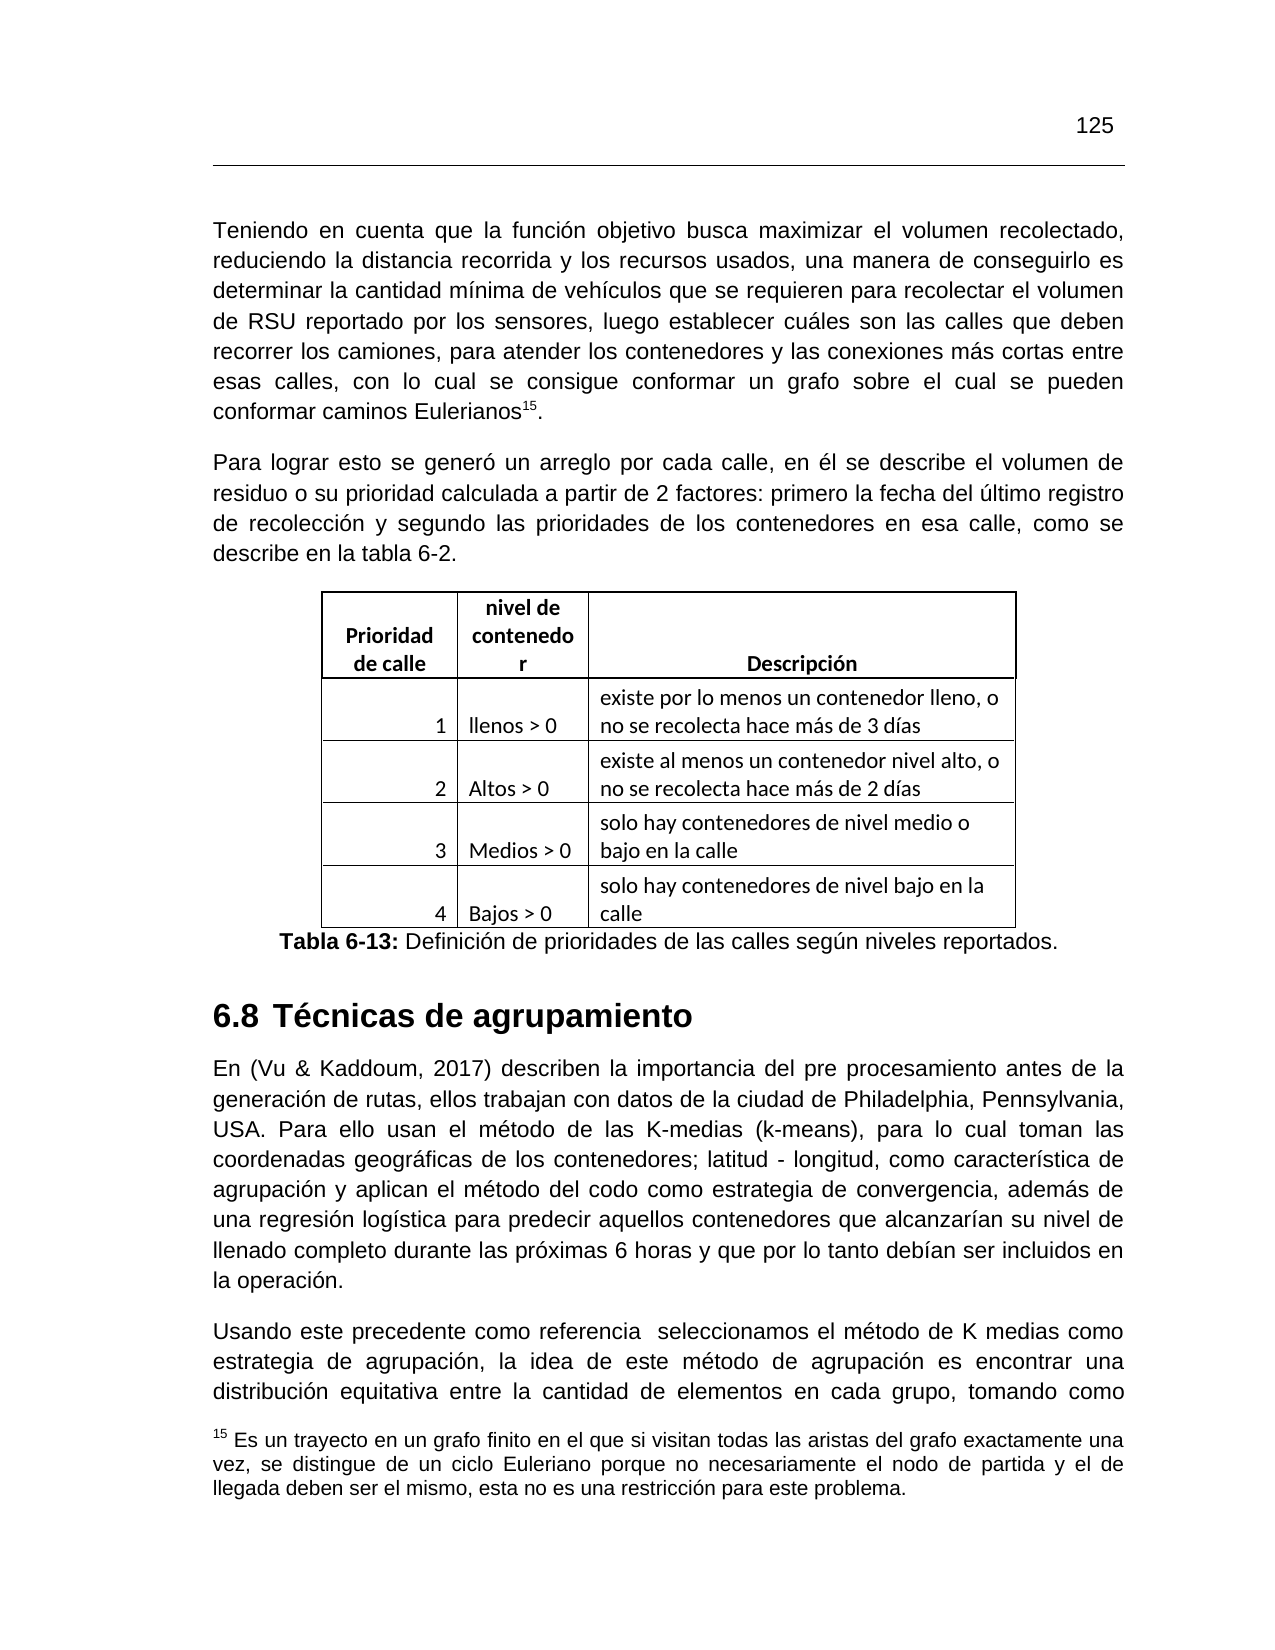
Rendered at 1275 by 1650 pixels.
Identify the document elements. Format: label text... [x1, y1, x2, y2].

table_cell existe al menos un contenedor nivel alto, o no se recolecta hace más de 2 días [589, 740, 1015, 802]
table_cell Bajos > 0 [458, 866, 588, 927]
table_cell Altos > 0 [458, 741, 588, 802]
table_cell llenos > 0 [458, 679, 588, 739]
table_cell 4 [322, 865, 457, 927]
table_cell 2 [322, 740, 457, 802]
text Teniendo en cuenta que la función objetivo busca maximizar el volumen recolectado, reduciendo la distancia recorrida y los recursos usados, una manera de conseguirlo es determinar la cantidad mínima de vehículos que se requieren para recolectar el volumen de RSU reportado por los sensores, luego establecer cuáles son las calles que deben recorrer los camiones, para atender los contenedores y las conexiones más cortas entre esas calles, con lo cual se consigue conformar un grafo sobre el cual se pueden conformar caminos Eulerianos. [213, 217, 1125, 424]
table_header nivel de contenedor [458, 593, 588, 677]
text Para lograr esto se generó un arreglo por cada calle, en él se describe el volumen de residuo o su prioridad calculada a partir de 2 factores: primero la fecha del último registro de recolección y segundo las prioridades de los contenedores en esa calle, como se describe en la tabla 6-2. [213, 449, 1125, 566]
table_header Descripción [589, 593, 1015, 677]
table_cell existe por lo menos un contenedor lleno, o no se recolecta hace más de 3 días [589, 677, 1015, 739]
table_cell Medios > 0 [458, 803, 588, 864]
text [213, 1318, 1125, 1405]
subtitle Técnicas de agrupamiento [213, 996, 1125, 1034]
text En (Vu & Kaddoum, 2017) describen la importancia del pre procesamiento antes de la generación de rutas, ellos trabajan con datos de la ciudad de Philadelphia, Pennsylvania, USA. Para ello usan el método de las K-medias (k-means), para lo cual toman las coordenadas geográficas de los contenedores; latitud - longitud, como característica de agrupación y aplican el método del codo como estrategia de convergencia, además de una regresión logística para predecir aquellos contenedores que alcanzarían su nivel de llenado completo durante las próximas 6 horas y que por lo tanto debían ser incluidos en la operación. [213, 1055, 1125, 1293]
table_header Prioridad de calle [323, 593, 457, 677]
table_cell 3 [322, 802, 457, 864]
table_cell solo hay contenedores de nivel bajo en la calle [589, 865, 1015, 927]
table_cell 1 [322, 679, 457, 739]
table_cell solo hay contenedores de nivel medio o bajo en la calle [589, 802, 1015, 864]
